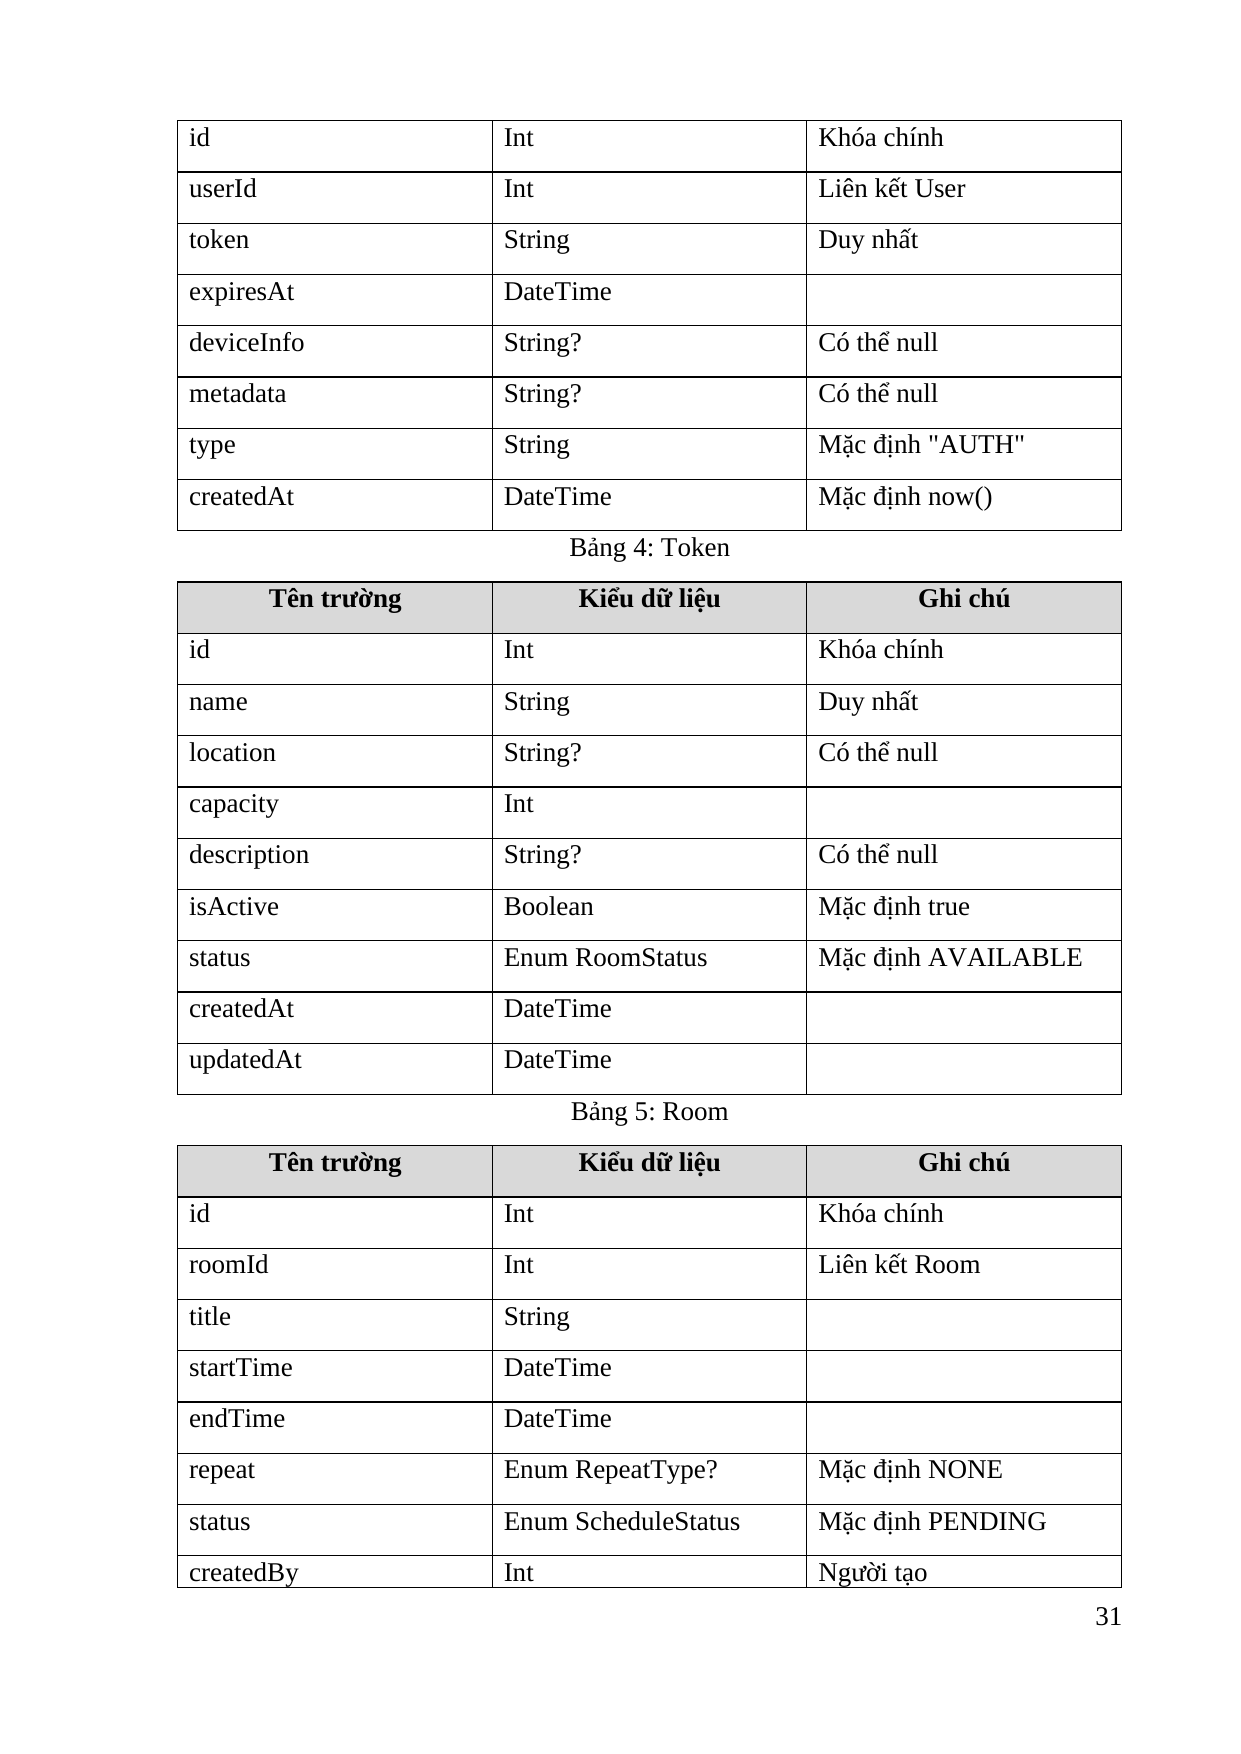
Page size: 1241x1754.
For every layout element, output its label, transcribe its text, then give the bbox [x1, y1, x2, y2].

table_cell String [493, 1300, 806, 1350]
table_header Ghi chú [807, 583, 1121, 633]
table_header Tên trường [178, 583, 492, 633]
table_cell Mặc định true [807, 890, 1121, 940]
table_cell createdAt [178, 993, 492, 1043]
table_cell Duy nhất [807, 685, 1121, 735]
table_header Kiểu dữ liệu [493, 1146, 806, 1196]
table_cell Liên kết User [807, 173, 1121, 223]
table_cell Enum RoomStatus [493, 941, 806, 991]
table_cell token [178, 224, 492, 274]
table_cell Khóa chính [807, 121, 1121, 171]
table_cell isActive [178, 890, 492, 940]
table_header Ghi chú [807, 1146, 1121, 1196]
table_cell id [178, 1198, 492, 1248]
table_cell expiresAt [178, 275, 492, 325]
table_cell updatedAt [178, 1044, 492, 1094]
table_cell id [178, 634, 492, 684]
table_header Kiểu dữ liệu [493, 583, 806, 633]
table_cell Khóa chính [807, 634, 1121, 684]
table_cell String? [493, 736, 806, 786]
table_cell DateTime [493, 1044, 806, 1094]
table_cell createdBy [178, 1556, 492, 1587]
table_cell Khóa chính [807, 1198, 1121, 1248]
table_cell Boolean [493, 890, 806, 940]
table_cell capacity [178, 788, 492, 838]
table_cell Int [493, 1249, 806, 1299]
table_cell Enum ScheduleStatus [493, 1505, 806, 1555]
table_cell location [178, 736, 492, 786]
table_cell Mặc định PENDING [807, 1505, 1121, 1555]
table_cell Có thể null [807, 839, 1121, 889]
table_cell DateTime [493, 1403, 806, 1453]
table_cell [807, 788, 1121, 838]
table_cell DateTime [493, 480, 806, 530]
text Bảng 4: Token [177, 531, 1122, 562]
table_cell Mặc định NONE [807, 1454, 1121, 1504]
table_cell String [493, 224, 806, 274]
table_cell Int [493, 121, 806, 171]
table_cell String? [493, 378, 806, 428]
table_cell Liên kết Room [807, 1249, 1121, 1299]
table_cell Enum RepeatType? [493, 1454, 806, 1504]
table_cell endTime [178, 1403, 492, 1453]
table_cell createdAt [178, 480, 492, 530]
text Bảng 5: Room [177, 1095, 1122, 1126]
table_cell Có thể null [807, 326, 1121, 376]
table_cell status [178, 1505, 492, 1555]
table_cell Mặc định "AUTH" [807, 429, 1121, 479]
table_cell [807, 275, 1121, 325]
table_cell Int [493, 1556, 806, 1587]
table_cell DateTime [493, 993, 806, 1043]
table_cell status [178, 941, 492, 991]
table_cell DateTime [493, 275, 806, 325]
table_cell Có thể null [807, 378, 1121, 428]
table_cell [807, 1351, 1121, 1401]
table_cell Người tạo [807, 1556, 1121, 1587]
table_header Tên trường [178, 1146, 492, 1196]
table_cell type [178, 429, 492, 479]
table_cell name [178, 685, 492, 735]
table_cell [807, 1403, 1121, 1453]
table_cell [807, 1044, 1121, 1094]
table_cell Int [493, 173, 806, 223]
table_cell Int [493, 634, 806, 684]
table_cell startTime [178, 1351, 492, 1401]
table_cell id [178, 121, 492, 171]
table_cell DateTime [493, 1351, 806, 1401]
table_cell [807, 1300, 1121, 1350]
table_cell metadata [178, 378, 492, 428]
table_cell Có thể null [807, 736, 1121, 786]
table_cell String [493, 685, 806, 735]
table_cell roomId [178, 1249, 492, 1299]
table_cell repeat [178, 1454, 492, 1504]
table_cell Int [493, 1198, 806, 1248]
table_cell Mặc định AVAILABLE [807, 941, 1121, 991]
table_cell title [178, 1300, 492, 1350]
table_cell description [178, 839, 492, 889]
table_cell String? [493, 839, 806, 889]
table_cell [807, 993, 1121, 1043]
table_cell Int [493, 788, 806, 838]
table_cell String [493, 429, 806, 479]
table_cell String? [493, 326, 806, 376]
table_cell deviceInfo [178, 326, 492, 376]
table_cell Duy nhất [807, 224, 1121, 274]
table_cell userId [178, 173, 492, 223]
table_cell Mặc định now() [807, 480, 1121, 530]
